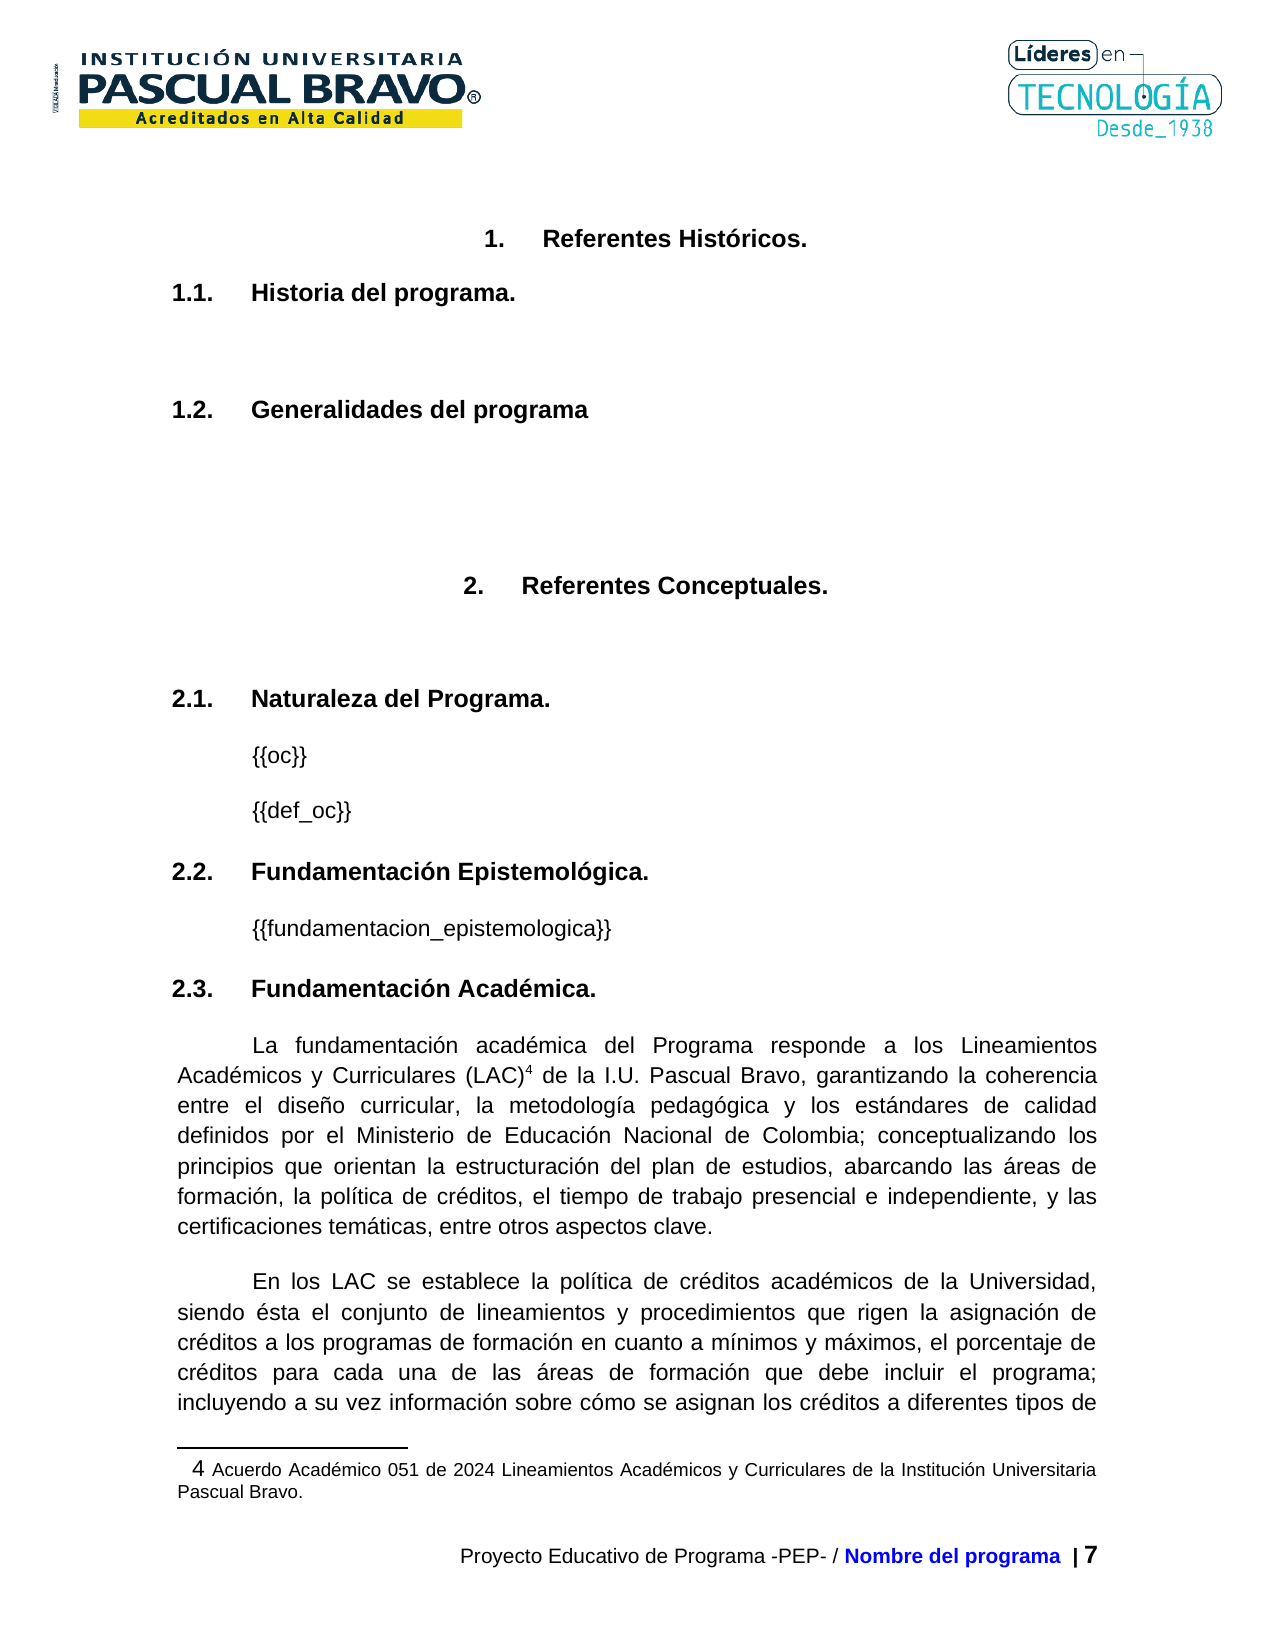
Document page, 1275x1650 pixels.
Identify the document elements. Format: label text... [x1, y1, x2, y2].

list {{oc}} [252, 742, 1098, 768]
subtitle Historia del programa. [213, 278, 1098, 307]
subtitle Naturaleza del Programa. [213, 684, 1098, 713]
text {{def_oc}} [177, 797, 1098, 823]
subtitle Referentes Conceptuales. [214, 571, 1098, 599]
subtitle Referentes Históricos. [214, 224, 1098, 253]
text {{fundamentacion_epistemologica}} [177, 914, 1098, 941]
picture [31, 12, 497, 169]
subtitle Fundamentación Epistemológica. [213, 856, 1098, 885]
picture [980, 12, 1242, 169]
subtitle Fundamentación Académica. [213, 974, 1098, 1003]
subtitle Generalidades del programa [213, 395, 1098, 424]
text La fundamentación académica del Programa responde a los Lineamientos Académicos y Curriculares (LAC) de la I.U. Pascual Bravo, garantizando la coherencia entre el diseño curricular, la metodología pedagógica y los estándares de calidad definidos por el Ministerio de Educación Nacional de Colombia; conceptualizando los principios que orientan la estructuración del plan de estudios, abarcando las áreas de formación, la política de créditos, el tiempo de trabajo presencial e independiente, y las certificaciones temáticas, entre otros aspectos clave. [177, 1032, 1098, 1239]
